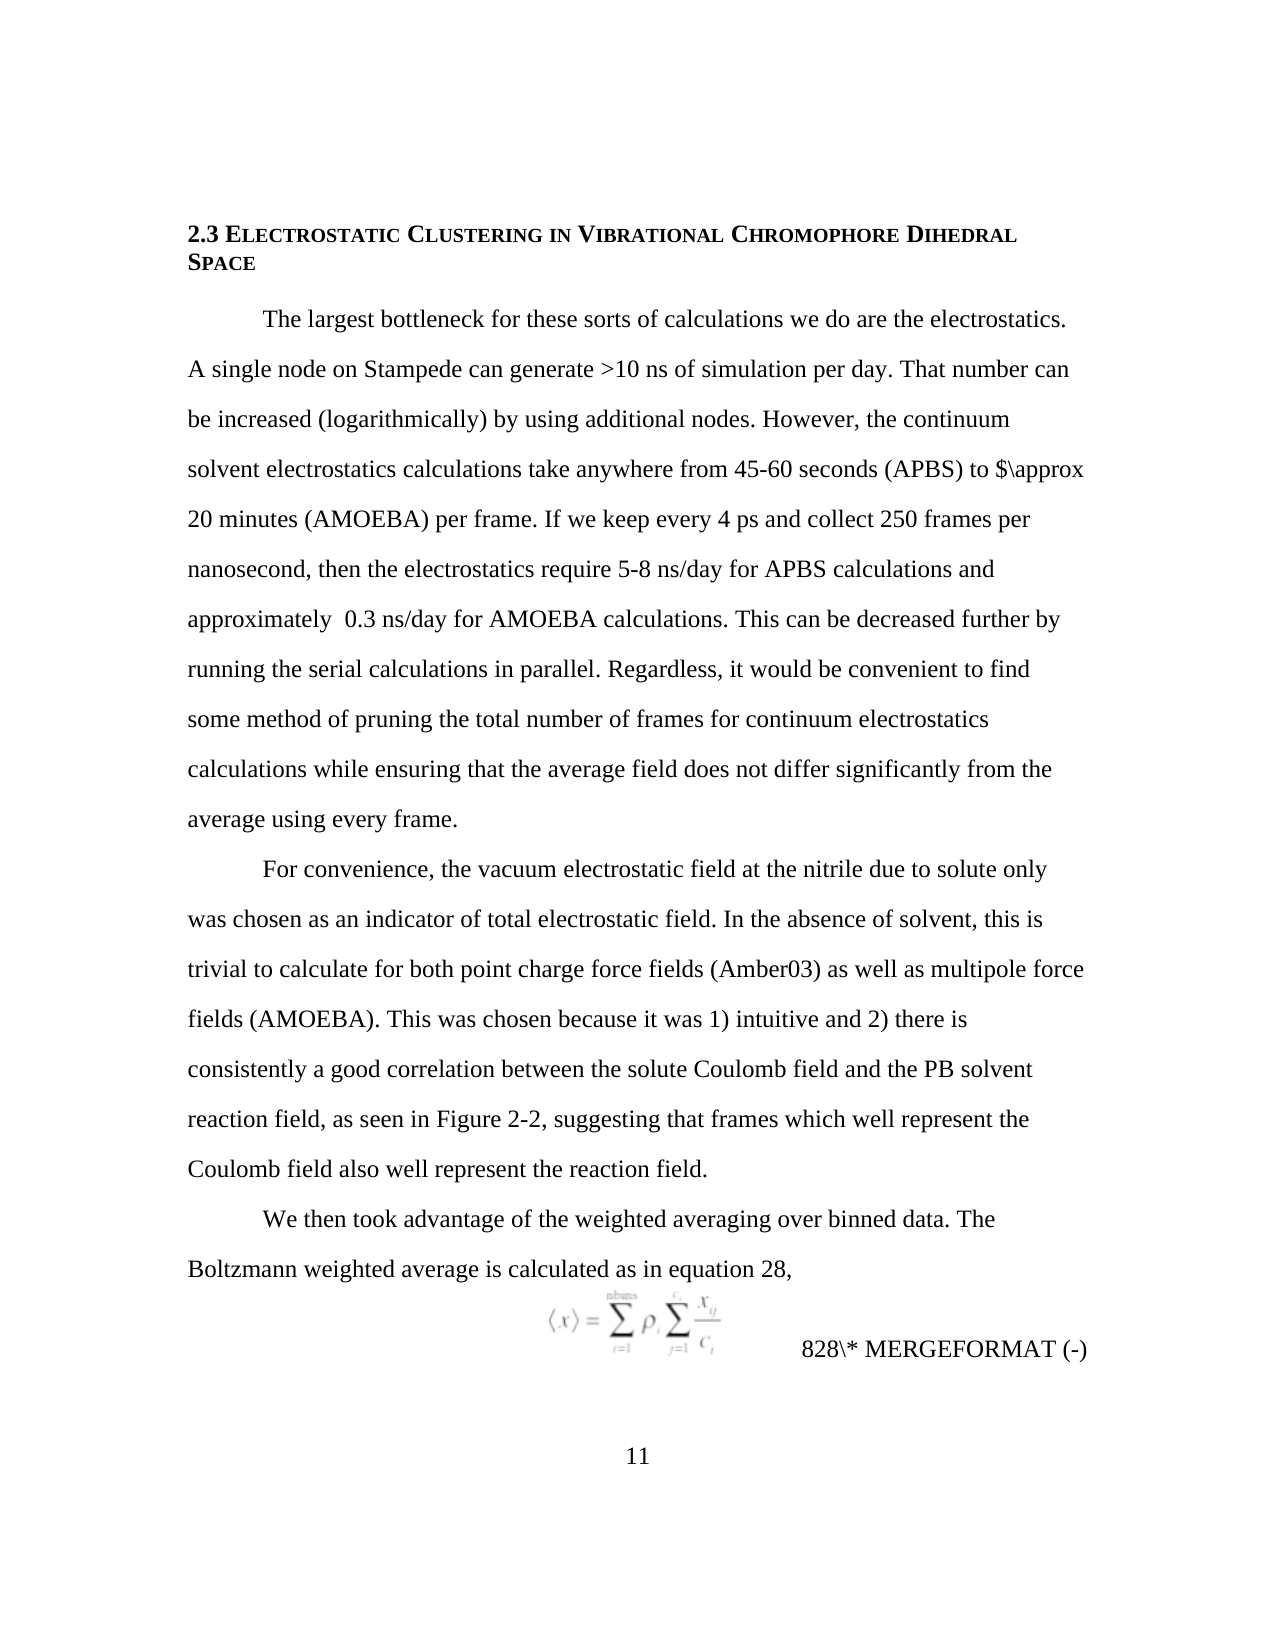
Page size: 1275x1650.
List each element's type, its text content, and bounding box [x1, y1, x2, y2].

text For convenience, the vacuum electrostatic field at the nitrile due to solute only was chosen as an indicator of total electrostatic field. In the absence of solvent, this is trivial to calculate for both point charge force fields (Amber03) as well as multipole force fields (AMOEBA). This was chosen because it was 1) intuitive and 2) there is consistently a good correlation between the solute Coulomb field and the PB solvent reaction field, as seen in Figure 2-2, suggesting that frames which well represent the Coulomb field also well represent the reaction field. [187, 832, 1087, 1182]
subtitle Electrostatic Clustering in Vibrational Chromophore Dihedral Space [187, 219, 1087, 276]
text We then took advantage of the weighted averaging over binned data. The Boltzmann weighted average is calculated as in equation , [187, 1182, 1087, 1282]
text The largest bottleneck for these sorts of calculations we do are the electrostatics. A single node on Stampede can generate >10 ns of simulation per day. That number can be increased (logarithmically) by using additional nodes. However, the continuum solvent electrostatics calculations take anywhere from 45-60 seconds (APBS) to $\approx 20 minutes (AMOEBA) per frame. If we keep every 4 ps and collect 250 frames per nanosecond, then the electrostatics require 5-8 ns/day for APBS calculations and approximately 0.3 ns/day for AMOEBA calculations. This can be decreased further by running the serial calculations in parallel. Regardless, it would be convenient to find some method of pruning the total number of frames for continuum electrostatics calculations while ensuring that the average field does not differ significantly from the average using every frame. [187, 282, 1087, 832]
